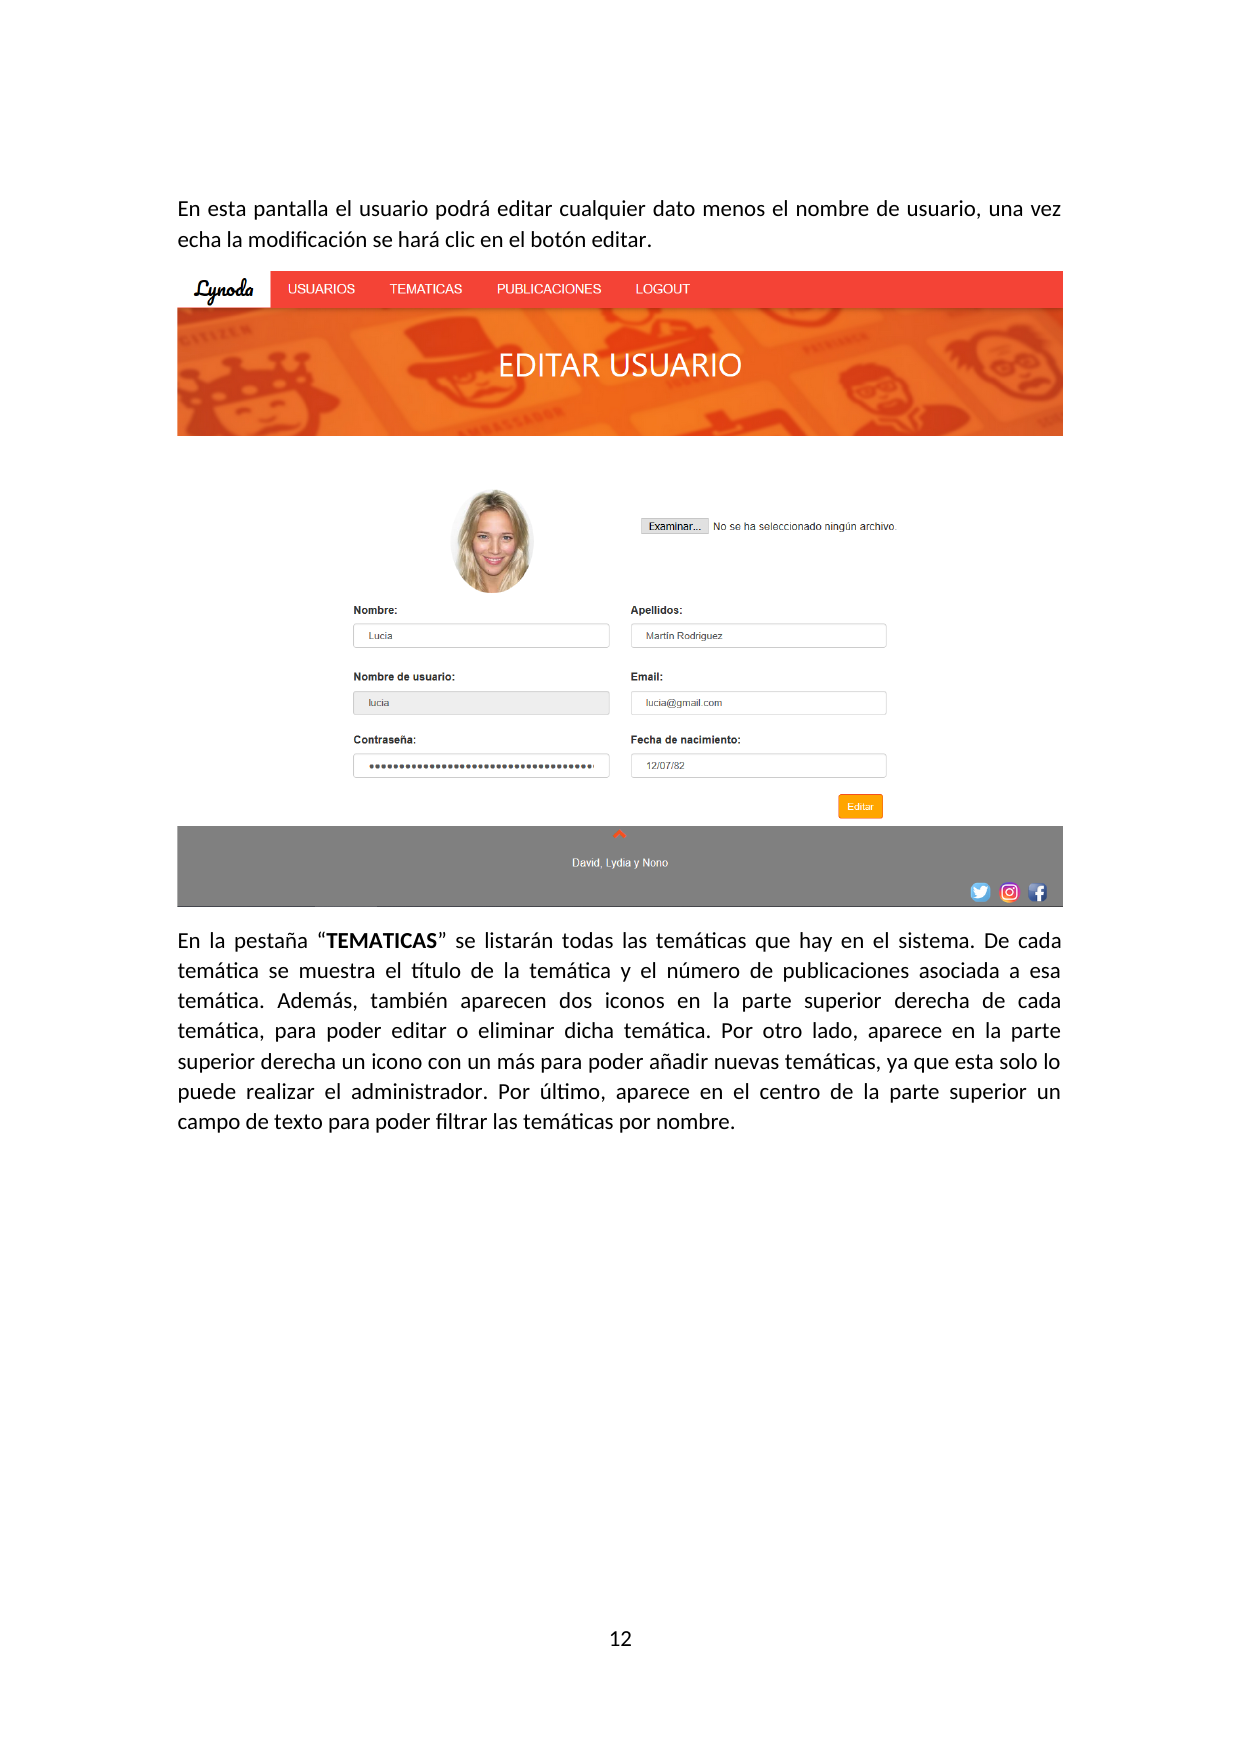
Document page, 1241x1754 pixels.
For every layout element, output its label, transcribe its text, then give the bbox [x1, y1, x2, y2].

text En esta pantalla el usuario podrá editar cualquier dato menos el nombre de usuario, una vez echa la modificación se hará clic en el botón editar. [177, 194, 1063, 253]
text En la pestaña “TEMATICAS” se listarán todas las temáticas que hay en el sistema. De cada temática se muestra el título de la temática y el número de publicaciones asociada a esa temática. Además, también aparecen dos iconos en la parte superior derecha de cada temática, para poder editar o eliminar dicha temática. Por otro lado, aparece en la parte superior derecha un icono con un más para poder añadir nuevas temáticas, ya que esta solo lo puede realizar el administrador. Por último, aparece en el centro de la parte superior un campo de texto para poder filtrar las temáticas por nombre. [177, 926, 1063, 1135]
picture [177, 661, 1063, 907]
picture [177, 271, 1063, 660]
